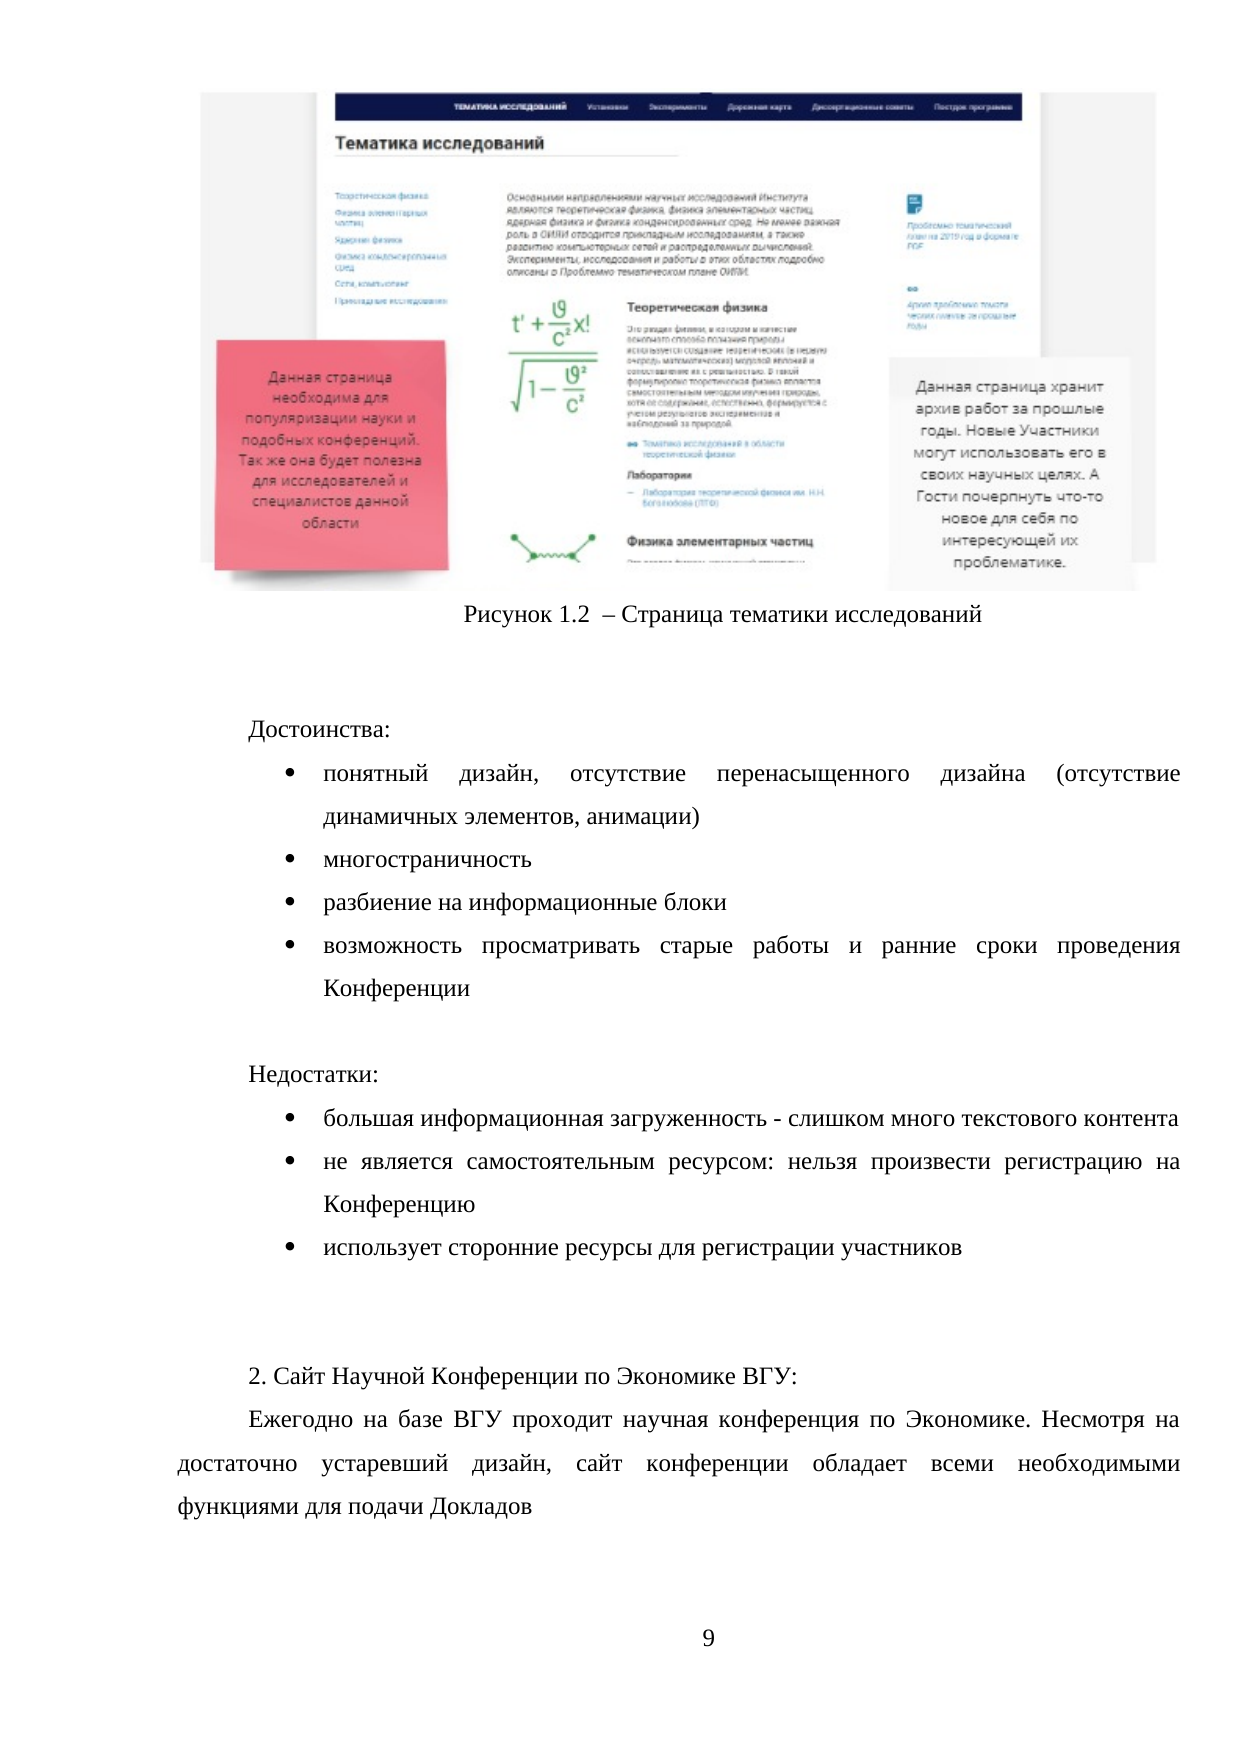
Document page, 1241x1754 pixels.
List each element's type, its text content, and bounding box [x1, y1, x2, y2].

list не является самостоятельным ресурсом: нельзя произвести регистрацию на Конференцию [286, 1146, 1181, 1218]
list многостраничность [286, 844, 1181, 873]
text Ежегодно на базе ВГУ проходит научная конференция по Экономике. Несмотря на достаточно устаревший дизайн, сайт конференции обладает всеми необходимыми функциями для подачи Докладов [177, 1404, 1181, 1519]
text 2. Сайт Научной Конференции по Экономике ВГУ: [177, 1361, 1181, 1390]
list разбиение на информационные блоки [286, 887, 1181, 916]
list использует сторонние ресурсы для регистрации участников [286, 1232, 1181, 1261]
list понятный дизайн, отсутствие перенасыщенного дизайна (отсутствие динамичных элементов, анимации) [286, 758, 1181, 829]
text Достоинства: [177, 714, 1181, 743]
list возможность просматривать старые работы и ранние сроки проведения Конференции [286, 930, 1181, 1002]
text Недостатки: [177, 1059, 1181, 1088]
picture [193, 88, 1182, 591]
list большая информационная загруженность - слишком много текстового контента [286, 1103, 1181, 1131]
